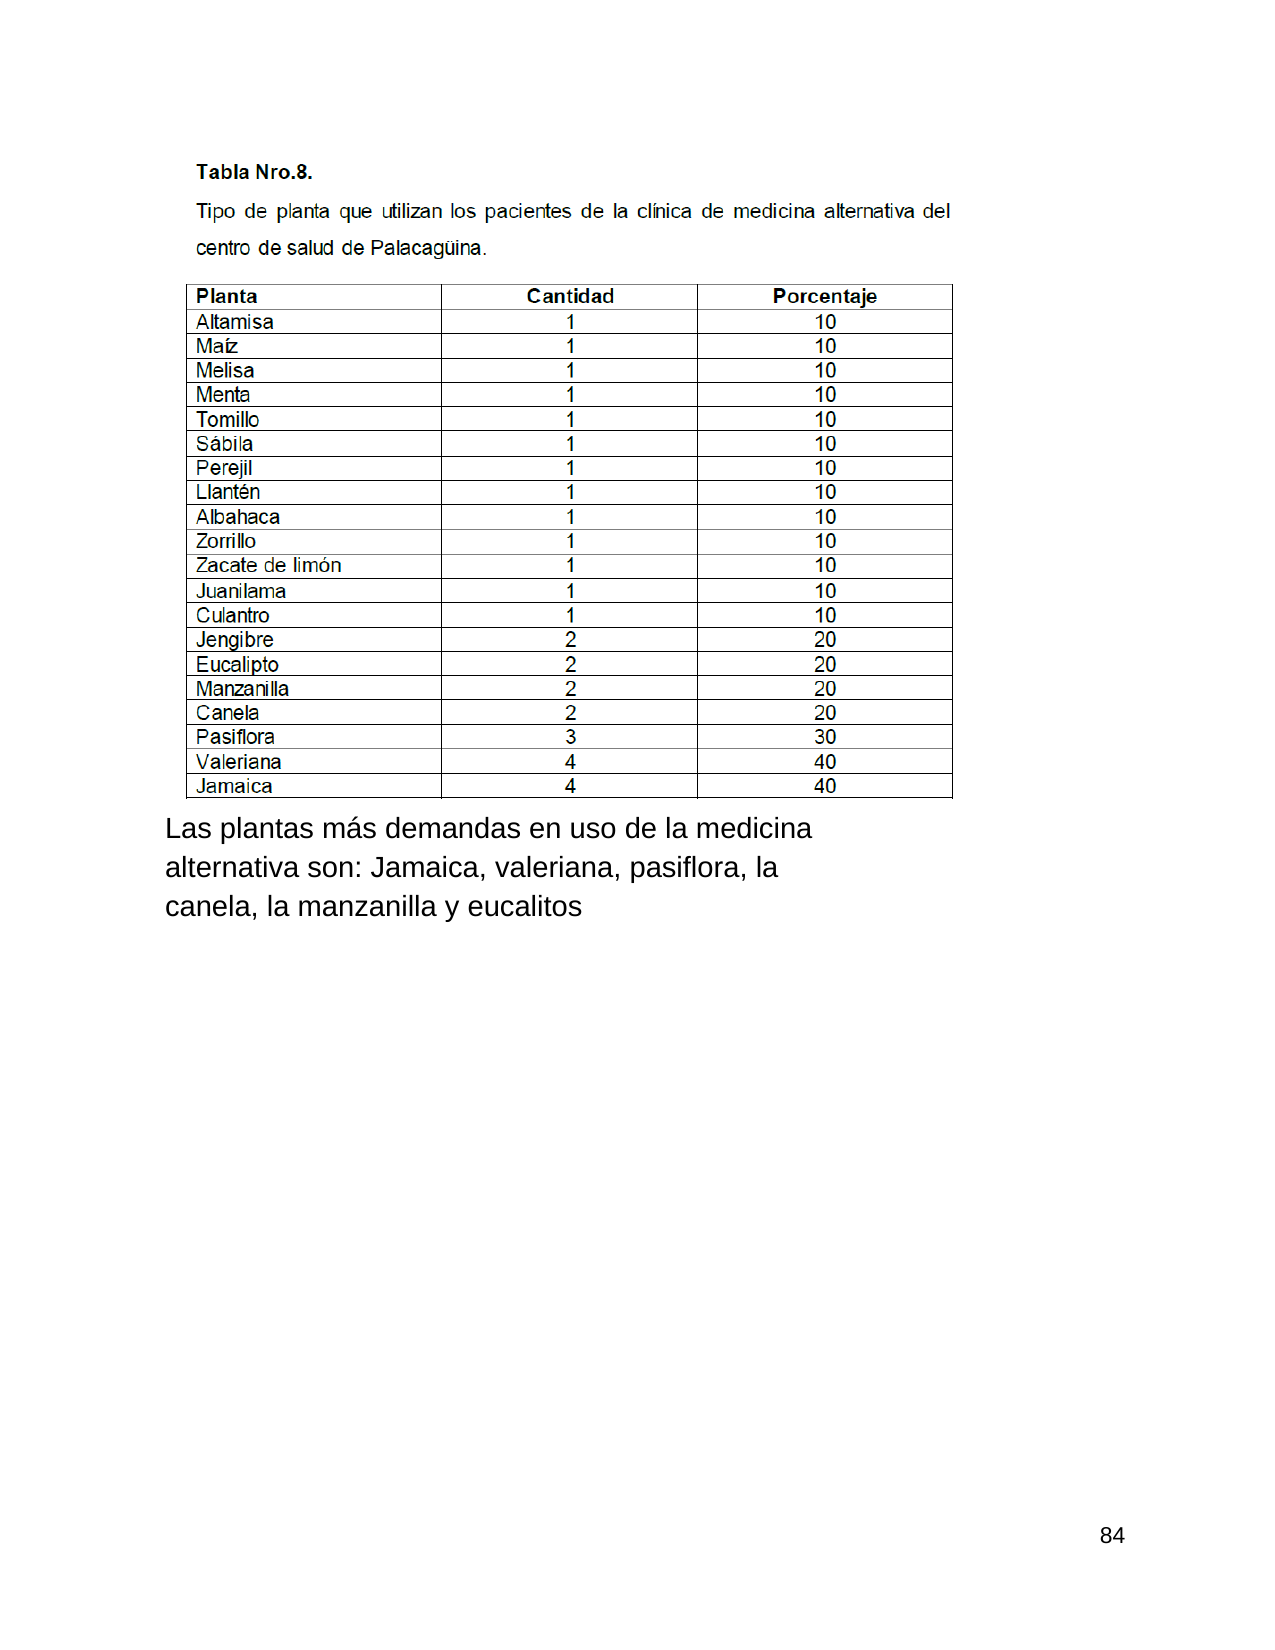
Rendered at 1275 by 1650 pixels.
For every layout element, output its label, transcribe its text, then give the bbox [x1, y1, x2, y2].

list Las plantas más demandas en uso de la medicina alternativa son: Jamaica, valeriana, pasiflora, la canela, la manzanilla y eucalitos [165, 812, 873, 922]
picture [164, 150, 959, 808]
